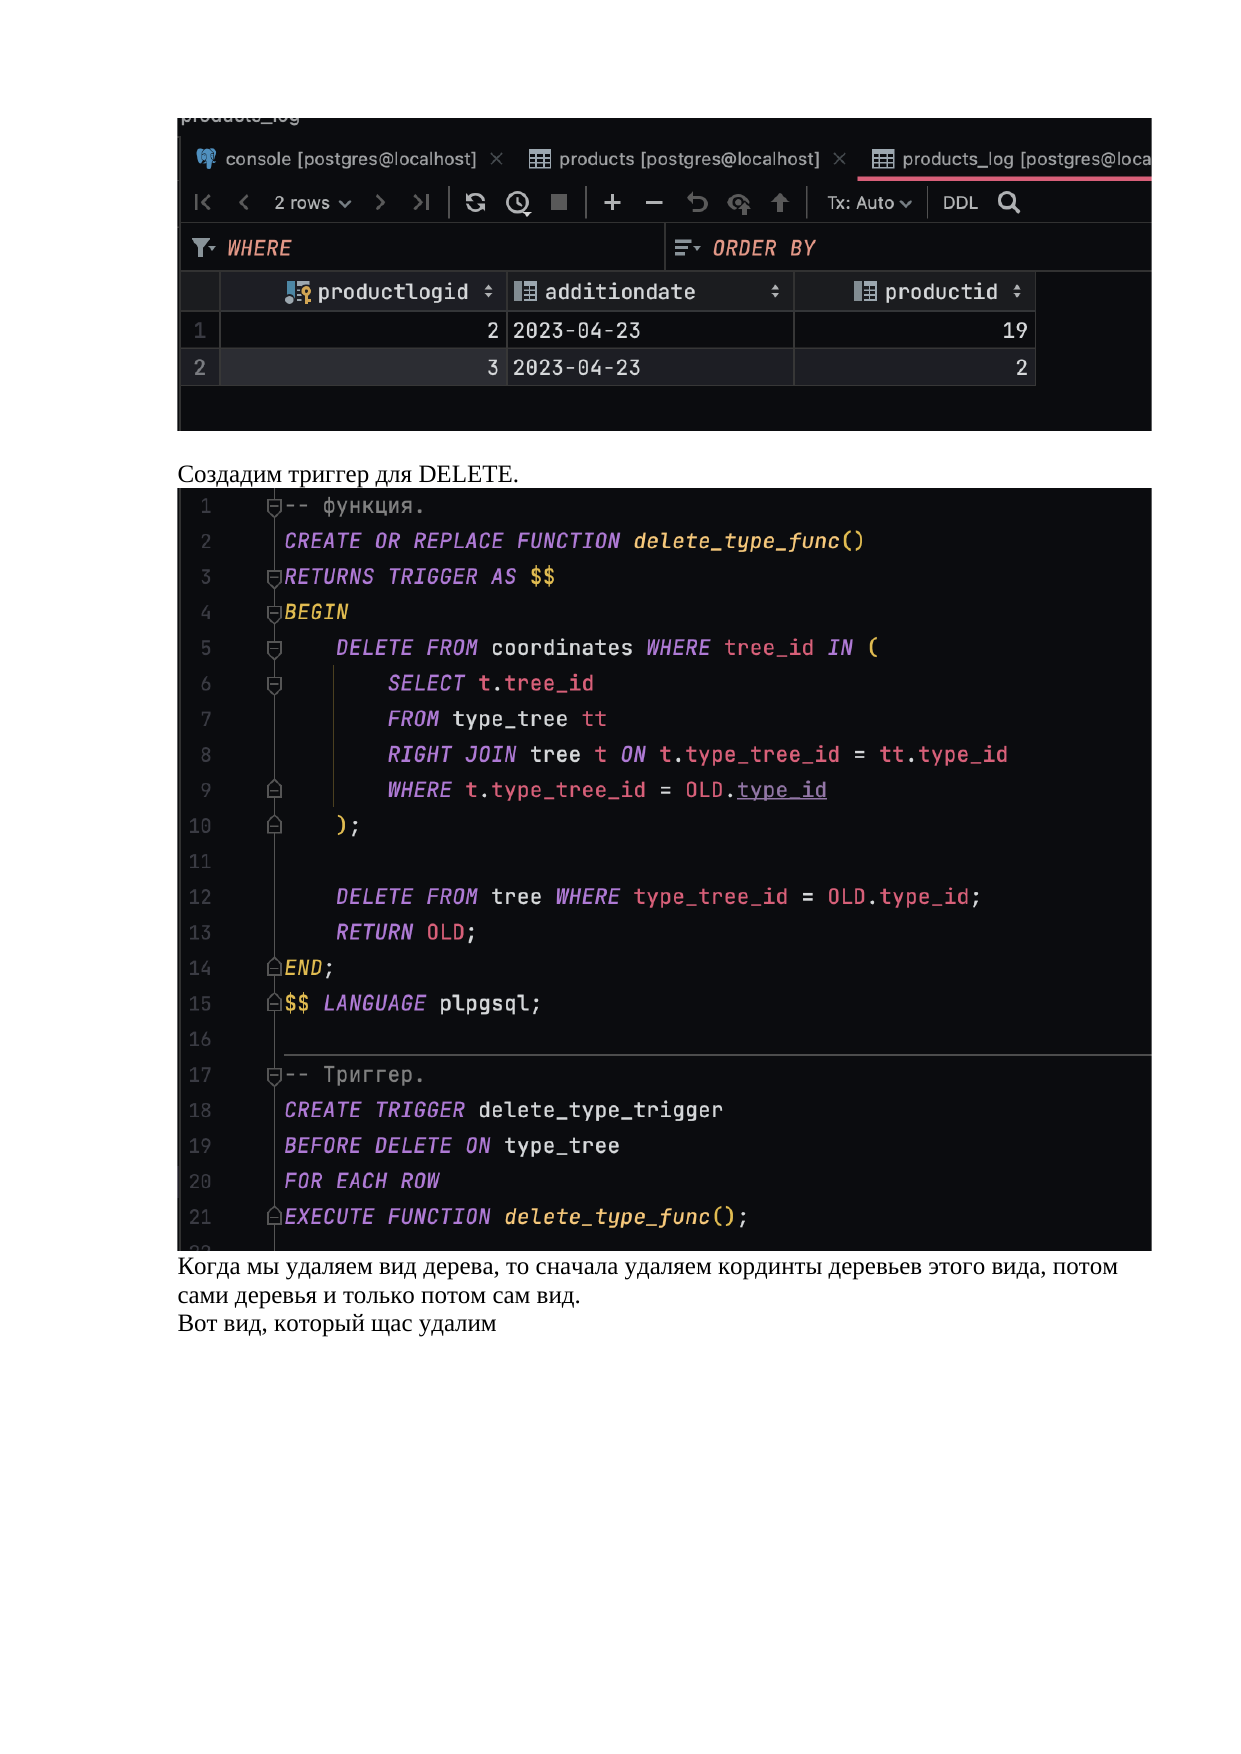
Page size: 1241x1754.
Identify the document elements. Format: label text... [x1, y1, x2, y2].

text Когда мы удаляем вид дерева, то сначала удаляем кординты деревьев этого вида, потом сами деревья и только потом сам вид. [177, 1251, 1152, 1308]
picture [177, 118, 1152, 431]
text Создадим триггер для DELETE. [177, 459, 1152, 488]
picture [177, 488, 1152, 1251]
text Вот вид, который щас удалим [177, 1308, 1152, 1337]
